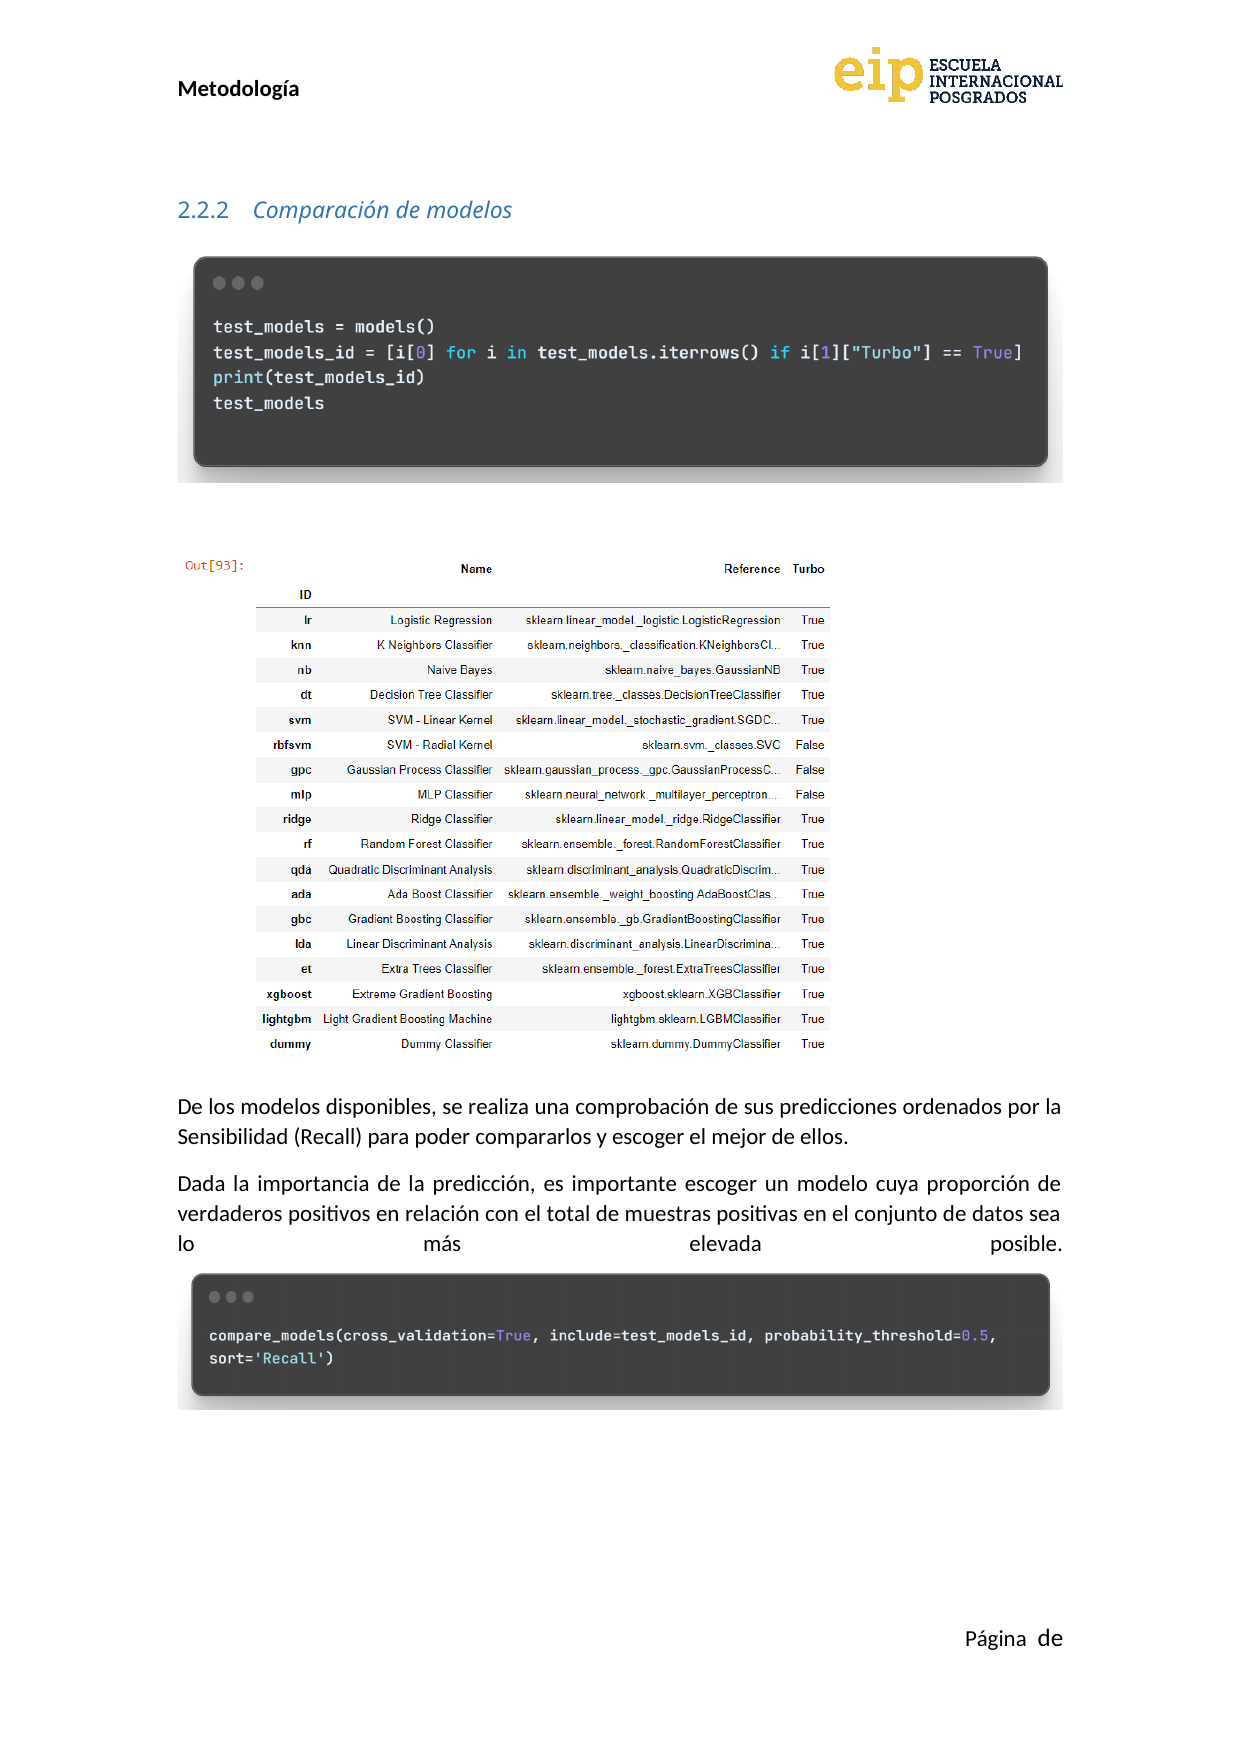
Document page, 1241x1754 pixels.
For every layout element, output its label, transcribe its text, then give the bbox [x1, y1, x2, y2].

text De los modelos disponibles, se realiza una comprobación de sus predicciones ordenados por la Sensibilidad (Recall) para poder compararlos y escoger el mejor de ellos. [177, 1092, 1063, 1150]
picture [177, 1259, 1063, 1410]
picture [834, 47, 1063, 103]
subtitle Comparación de modelos [177, 194, 1063, 226]
text Dada la importancia de la predicción, es importante escoger un modelo cuya proporción de verdaderos positivos en relación con el total de muestras positivas en el conjunto de datos sea lo más elevada posible. [177, 1169, 1063, 1259]
picture [177, 240, 1063, 483]
picture [177, 548, 1060, 1073]
